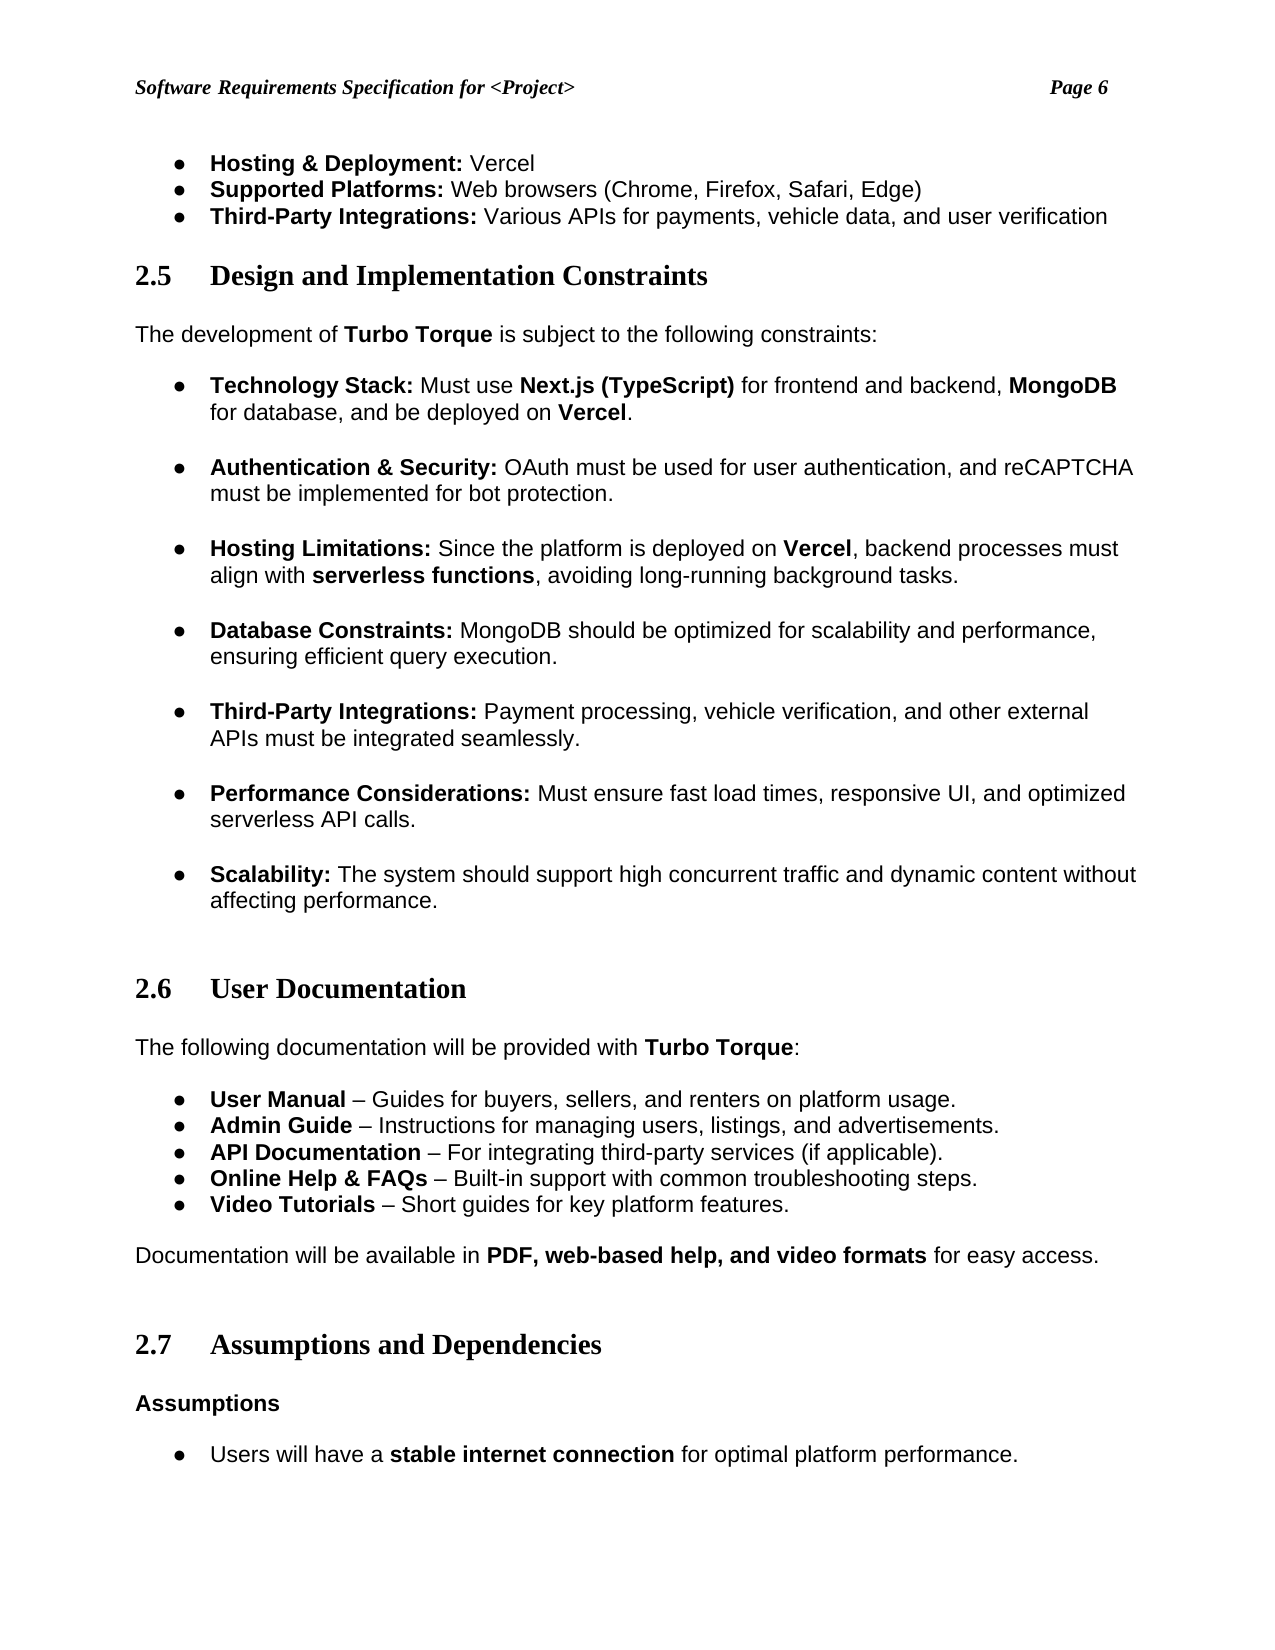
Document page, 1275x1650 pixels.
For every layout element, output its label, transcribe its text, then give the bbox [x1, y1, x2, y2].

list Video Tutorials – Short guides for key platform features. [172, 1191, 1140, 1217]
list Scalability: The system should support high concurrent traffic and dynamic content without affecting performance. [172, 861, 1140, 942]
list Third-Party Integrations: Various APIs for payments, vehicle data, and user verification [172, 203, 1140, 229]
text The development of Turbo Torque is subject to the following constraints: [135, 321, 1140, 347]
subtitle Assumptions [135, 1389, 1140, 1416]
list API Documentation – For integrating third-party services (if applicable). [172, 1138, 1140, 1165]
list Supported Platforms: Web browsers (Chrome, Firefox, Safari, Edge) [172, 176, 1140, 203]
subtitle User Documentation [135, 972, 1140, 1005]
list Online Help & FAQs – Built-in support with common troubleshooting steps. [172, 1165, 1140, 1191]
text Documentation will be available in PDF, web-based help, and video formats for easy access. [135, 1242, 1140, 1298]
list Hosting & Deployment: Vercel [172, 150, 1140, 176]
list Technology Stack: Must use Next.js (TypeScript) for frontend and backend, MongoDB for database, and be deployed on Vercel. [172, 372, 1140, 454]
list Database Constraints: MongoDB should be optimized for scalability and performance, ensuring efficient query execution. [172, 617, 1140, 698]
list Hosting Limitations: Since the platform is deployed on Vercel, backend processes must align with serverless functions, avoiding long-running background tasks. [172, 535, 1140, 617]
list Performance Considerations: Must ensure fast load times, responsive UI, and optimized serverless API calls. [172, 779, 1140, 861]
list Authentication & Security: OAuth must be used for user authentication, and reCAPTCHA must be implemented for bot protection. [172, 454, 1140, 535]
list Admin Guide – Instructions for managing users, listings, and advertisements. [172, 1112, 1140, 1138]
list Third-Party Integrations: Payment processing, vehicle verification, and other external APIs must be integrated seamlessly. [172, 698, 1140, 779]
text The following documentation will be provided with Turbo Torque: [135, 1034, 1140, 1061]
subtitle Assumptions and Dependencies [135, 1327, 1140, 1360]
list User Manual – Guides for buyers, sellers, and renters on platform usage. [172, 1086, 1140, 1112]
list Users will have a stable internet connection for optimal platform performance. [172, 1441, 1140, 1467]
subtitle Design and Implementation Constraints [135, 258, 1140, 292]
